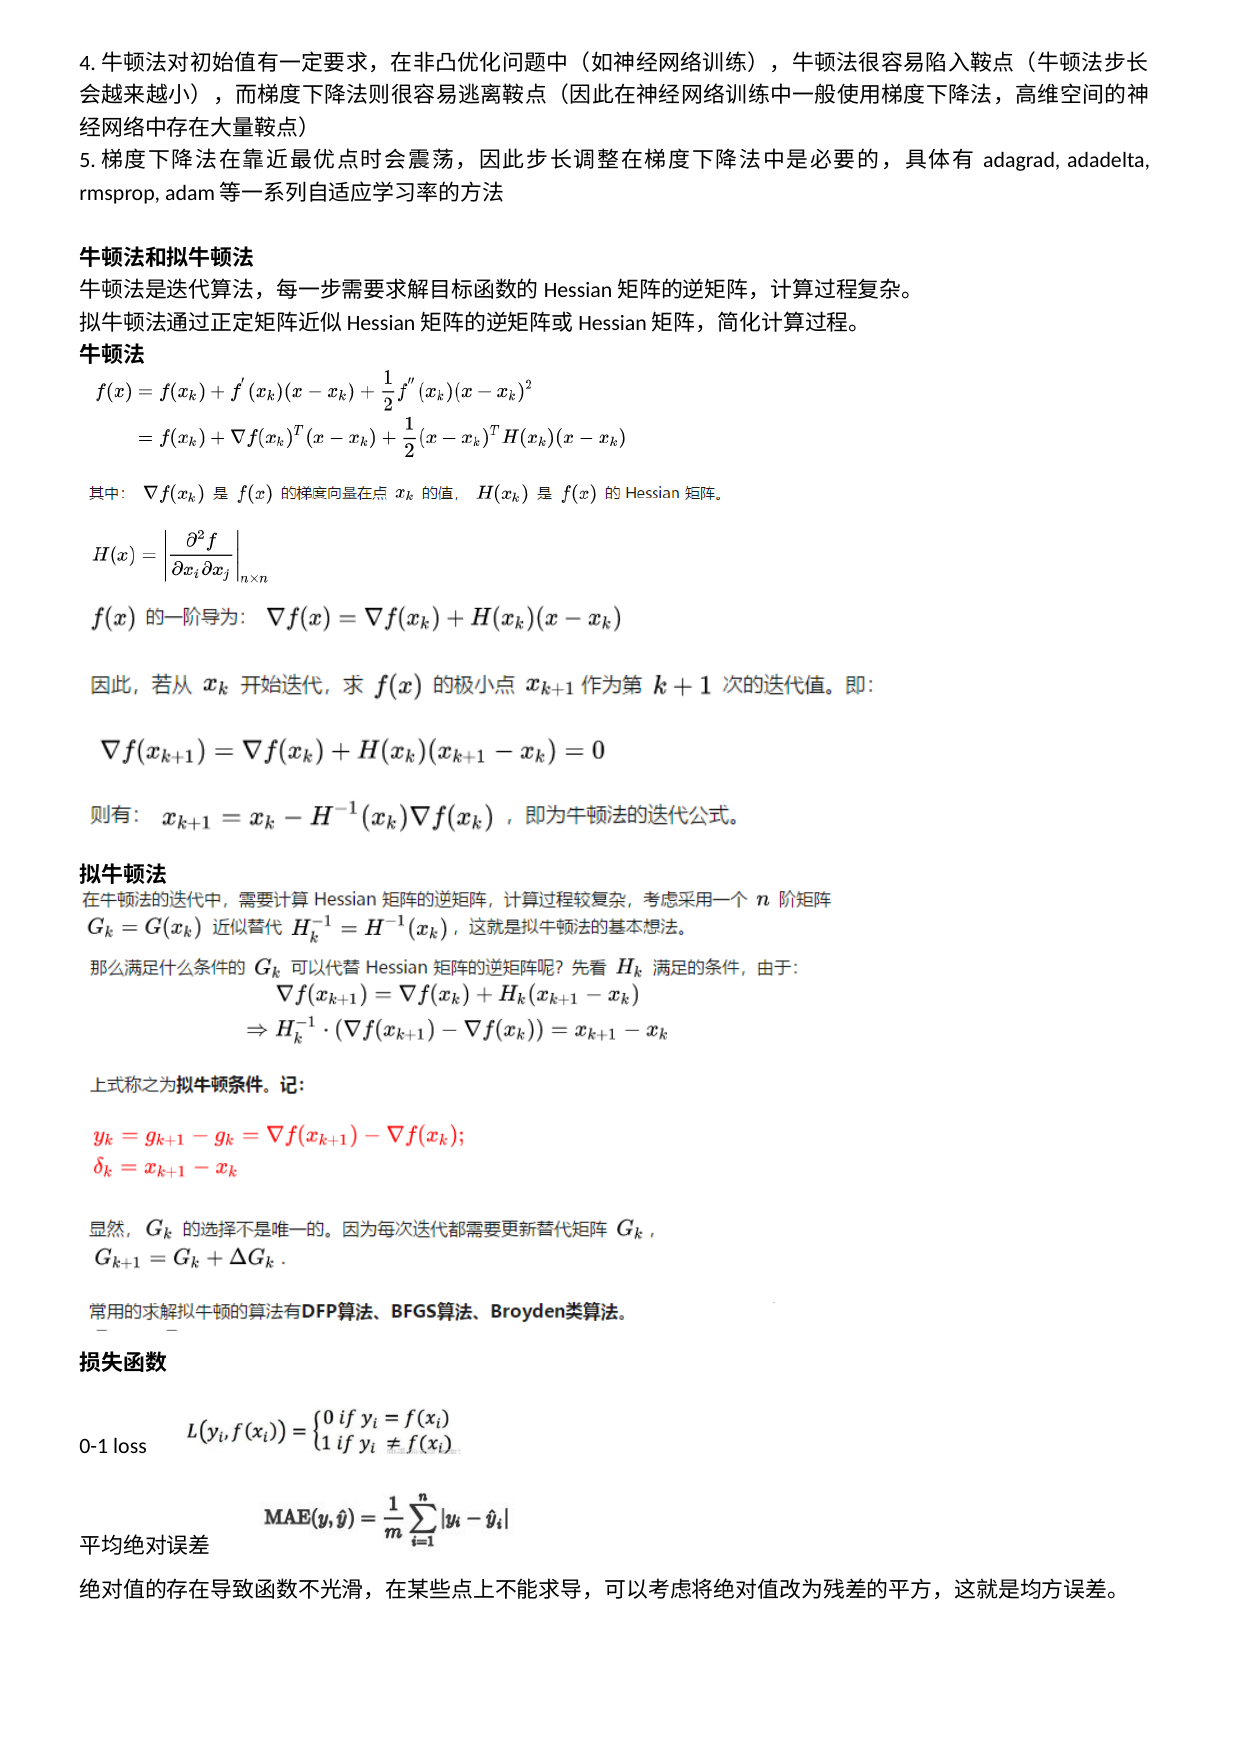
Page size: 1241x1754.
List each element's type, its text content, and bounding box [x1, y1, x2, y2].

list 梯度下降法在靠近最优点时会震荡，因此步长调整在梯度下降法中是必要的，具体有adagrad, adadelta, rmsprop, adam等一系列自适应学习率的方法 [79, 142, 1150, 207]
list 牛顿法对初始值有一定要求，在非凸优化问题中（如神经网络训练），牛顿法很容易陷入鞍点（牛顿法步长会越来越小），而梯度下降法则很容易逃离鞍点（因此在神经网络训练中一般使用梯度下降法，高维空间的神经网络中存在大量鞍点） [79, 44, 1150, 142]
list 损失函数 [79, 1344, 1150, 1377]
list 0-1 loss [79, 1377, 1150, 1474]
picture [254, 1485, 524, 1554]
list 牛顿法是迭代算法，每一步需要求解目标函数的 Hessian 矩阵的逆矩阵，计算过程复杂。 [79, 272, 1150, 304]
list 拟牛顿法通过正定矩阵近似 Hessian 矩阵的逆矩阵或 Hessian 矩阵，简化计算过程。 [79, 304, 1150, 337]
picture [79, 661, 881, 836]
list 绝对值的存在导致函数不光滑，在某些点上不能求导，可以考虑将绝对值改为残差的平方，这就是均方误差。 [79, 1572, 1150, 1604]
picture [79, 596, 642, 639]
picture [79, 369, 728, 590]
list 牛顿法 [79, 337, 1150, 369]
picture [79, 1214, 826, 1331]
list 平均绝对误差 [79, 1474, 1150, 1572]
picture [79, 954, 855, 1187]
picture [166, 1391, 461, 1454]
list 拟牛顿法 [79, 857, 1150, 889]
list 牛顿法和拟牛顿法 [79, 239, 1150, 272]
picture [79, 889, 843, 947]
